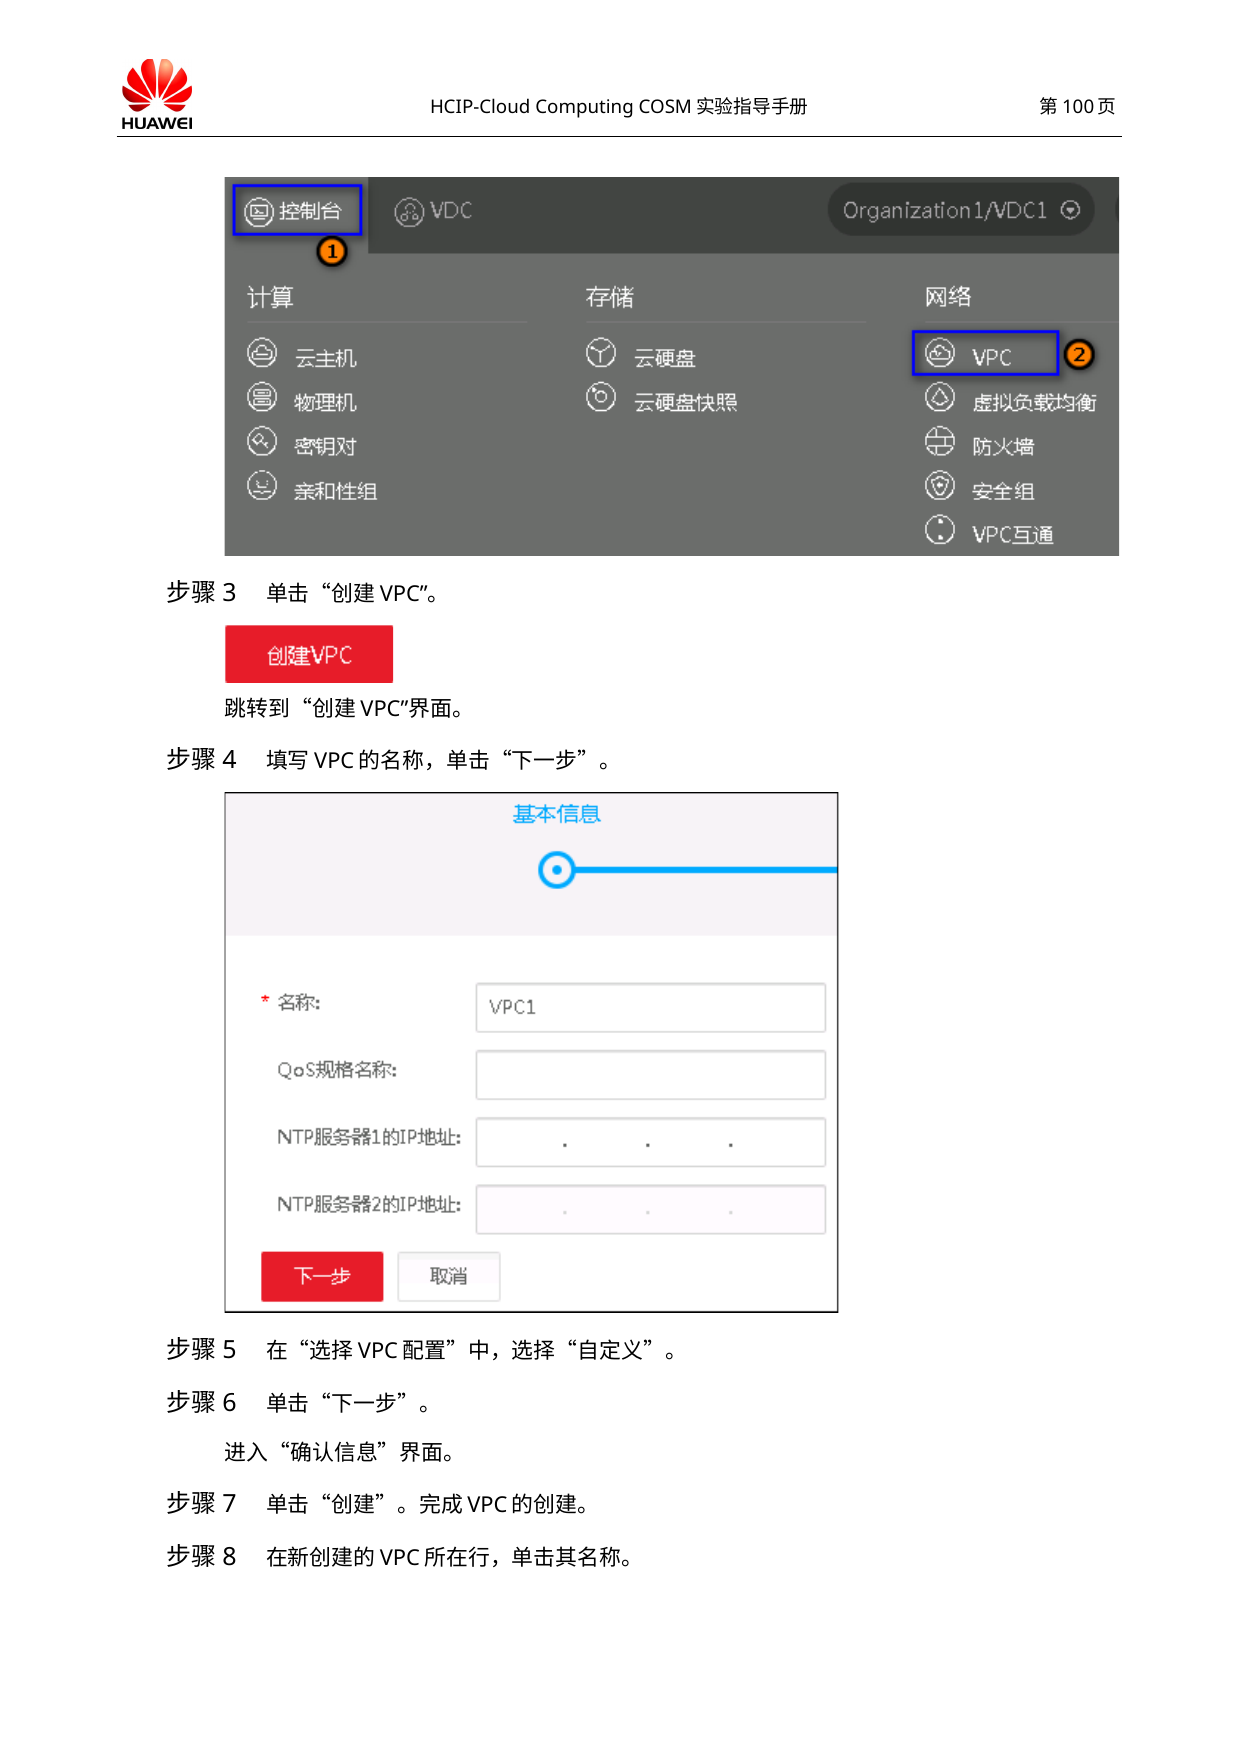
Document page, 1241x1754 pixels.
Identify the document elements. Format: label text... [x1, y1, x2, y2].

picture [224, 625, 394, 683]
text 单击“创建VPC”。 [236, 572, 1122, 608]
text 在新创建的VPC所在行，单击其名称。 [236, 1537, 1122, 1573]
text 填写VPC的名称，单击“下一步”。 [236, 739, 1122, 776]
text 进入“确认信息”界面。 [224, 1435, 1122, 1467]
text 跳转到“创建VPC”界面。 [224, 691, 1122, 723]
picture [224, 792, 839, 1313]
text 在“选择VPC配置”中，选择“自定义”。 [236, 1329, 1122, 1366]
picture [122, 59, 192, 129]
picture [224, 177, 1120, 556]
text 单击“下一步”。 [236, 1382, 1122, 1419]
picture [543, 856, 571, 884]
text 单击“创建”。完成VPC的创建。 [236, 1484, 1122, 1520]
